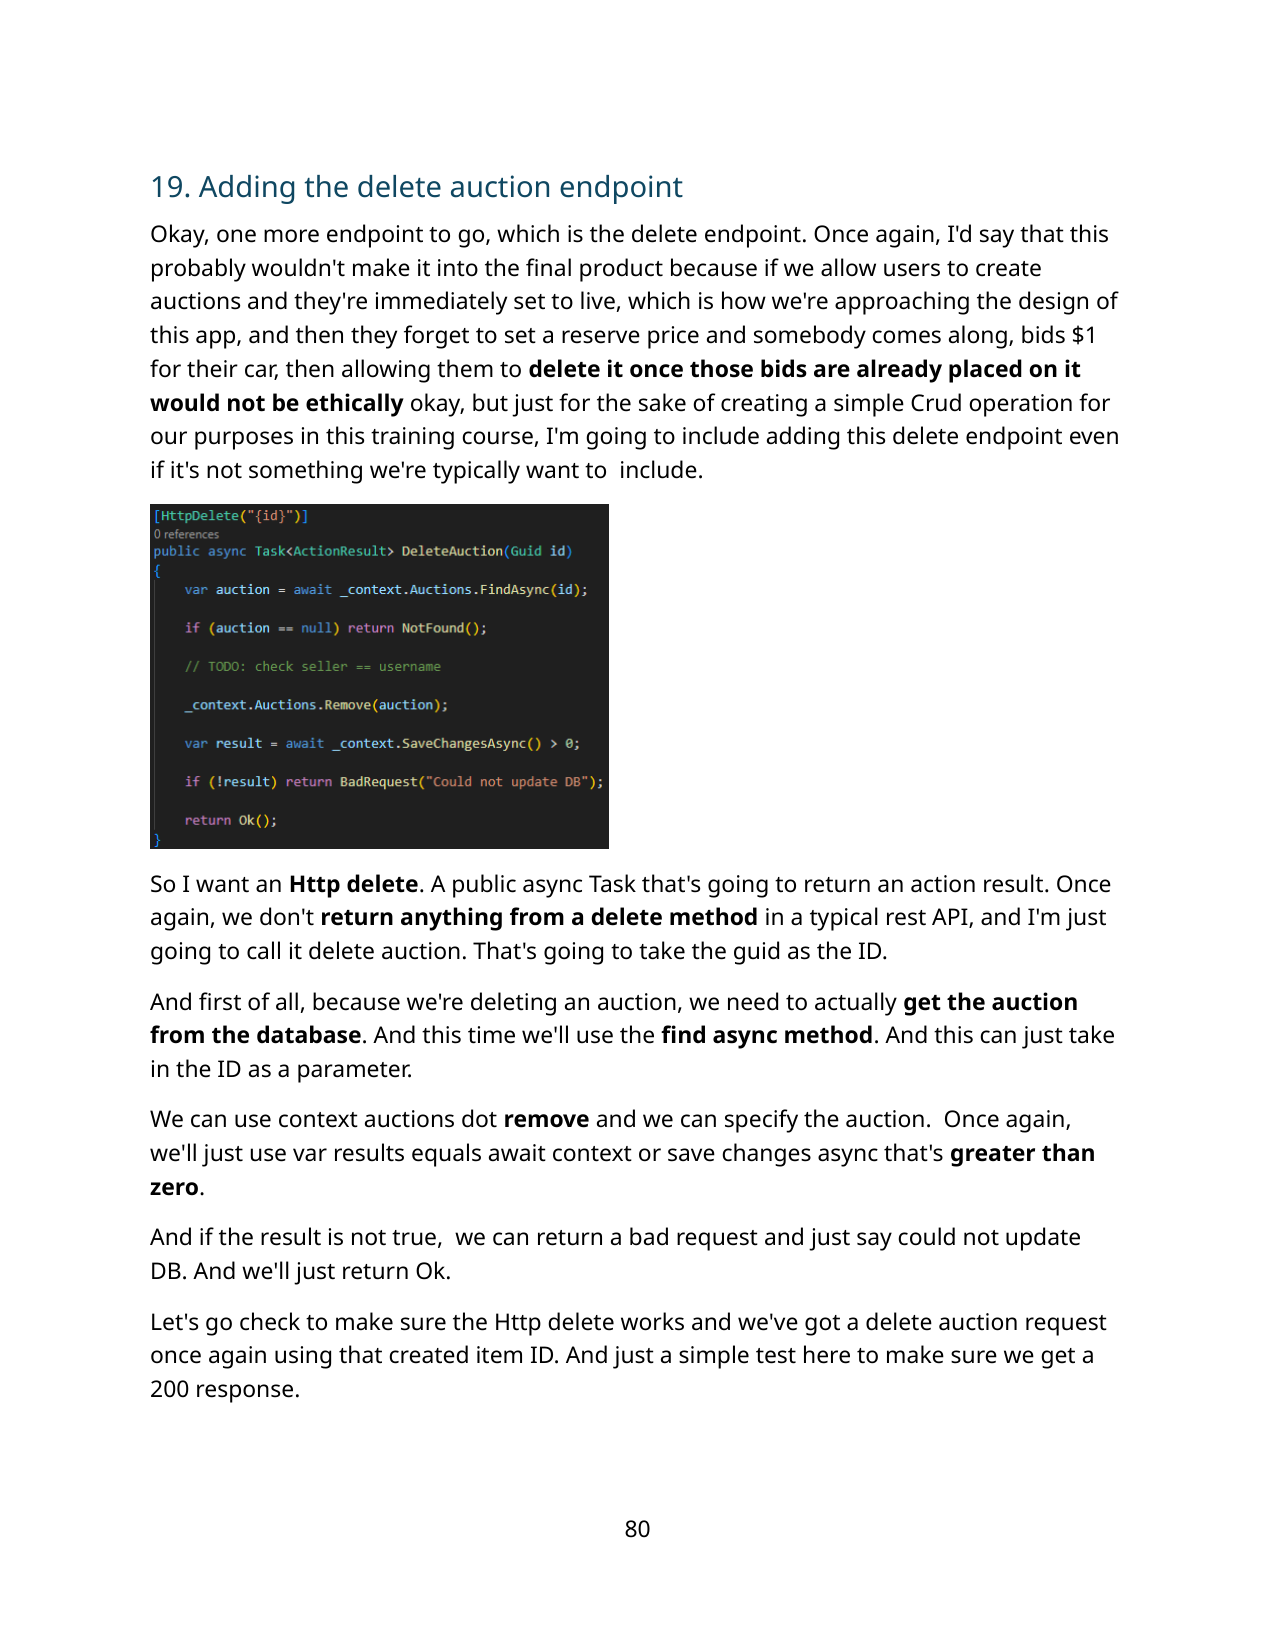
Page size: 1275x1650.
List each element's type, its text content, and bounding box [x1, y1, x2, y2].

text Okay, one more endpoint to go, which is the delete endpoint. Once again, I'd say that this probably wouldn't make it into the final product because if we allow users to create auctions and they're immediately set to live, which is how we're approaching the design of this app, and then they forget to set a reserve price and somebody comes along, bids $1 for their car, then allowing them to delete it once those bids are already placed on it would not be ethically okay, but just for the sake of creating a simple Crud operation for our purposes in this training course, I'm going to include adding this delete endpoint even if it's not something we're typically want to include. [150, 218, 1125, 485]
picture [150, 504, 609, 849]
text So I want an Http delete. A public async Task that's going to return an action result. Once again, we don't return anything from a delete method in a typical rest API, and I'm just going to call it delete auction. That's going to take the guid as the ID. [150, 868, 1125, 966]
text And if the result is not true, we can return a bad request and just say could not update DB. And we'll just return Ok. [150, 1221, 1125, 1286]
text We can use context auctions dot remove and we can specify the auction. Once again, we'll just use var results equals await context or save changes async that's greater than zero. [150, 1103, 1125, 1202]
text Let's go check to make sure the Http delete works and we've got a delete auction request once again using that created item ID. And just a simple test here to make sure we get a 200 response. [150, 1306, 1125, 1404]
text And first of all, because we're deleting an auction, we need to actually get the auction from the database. And this time we'll use the find async method. And this can just take in the ID as a parameter. [150, 986, 1125, 1084]
subtitle 19. Adding the delete auction endpoint [150, 167, 1125, 206]
